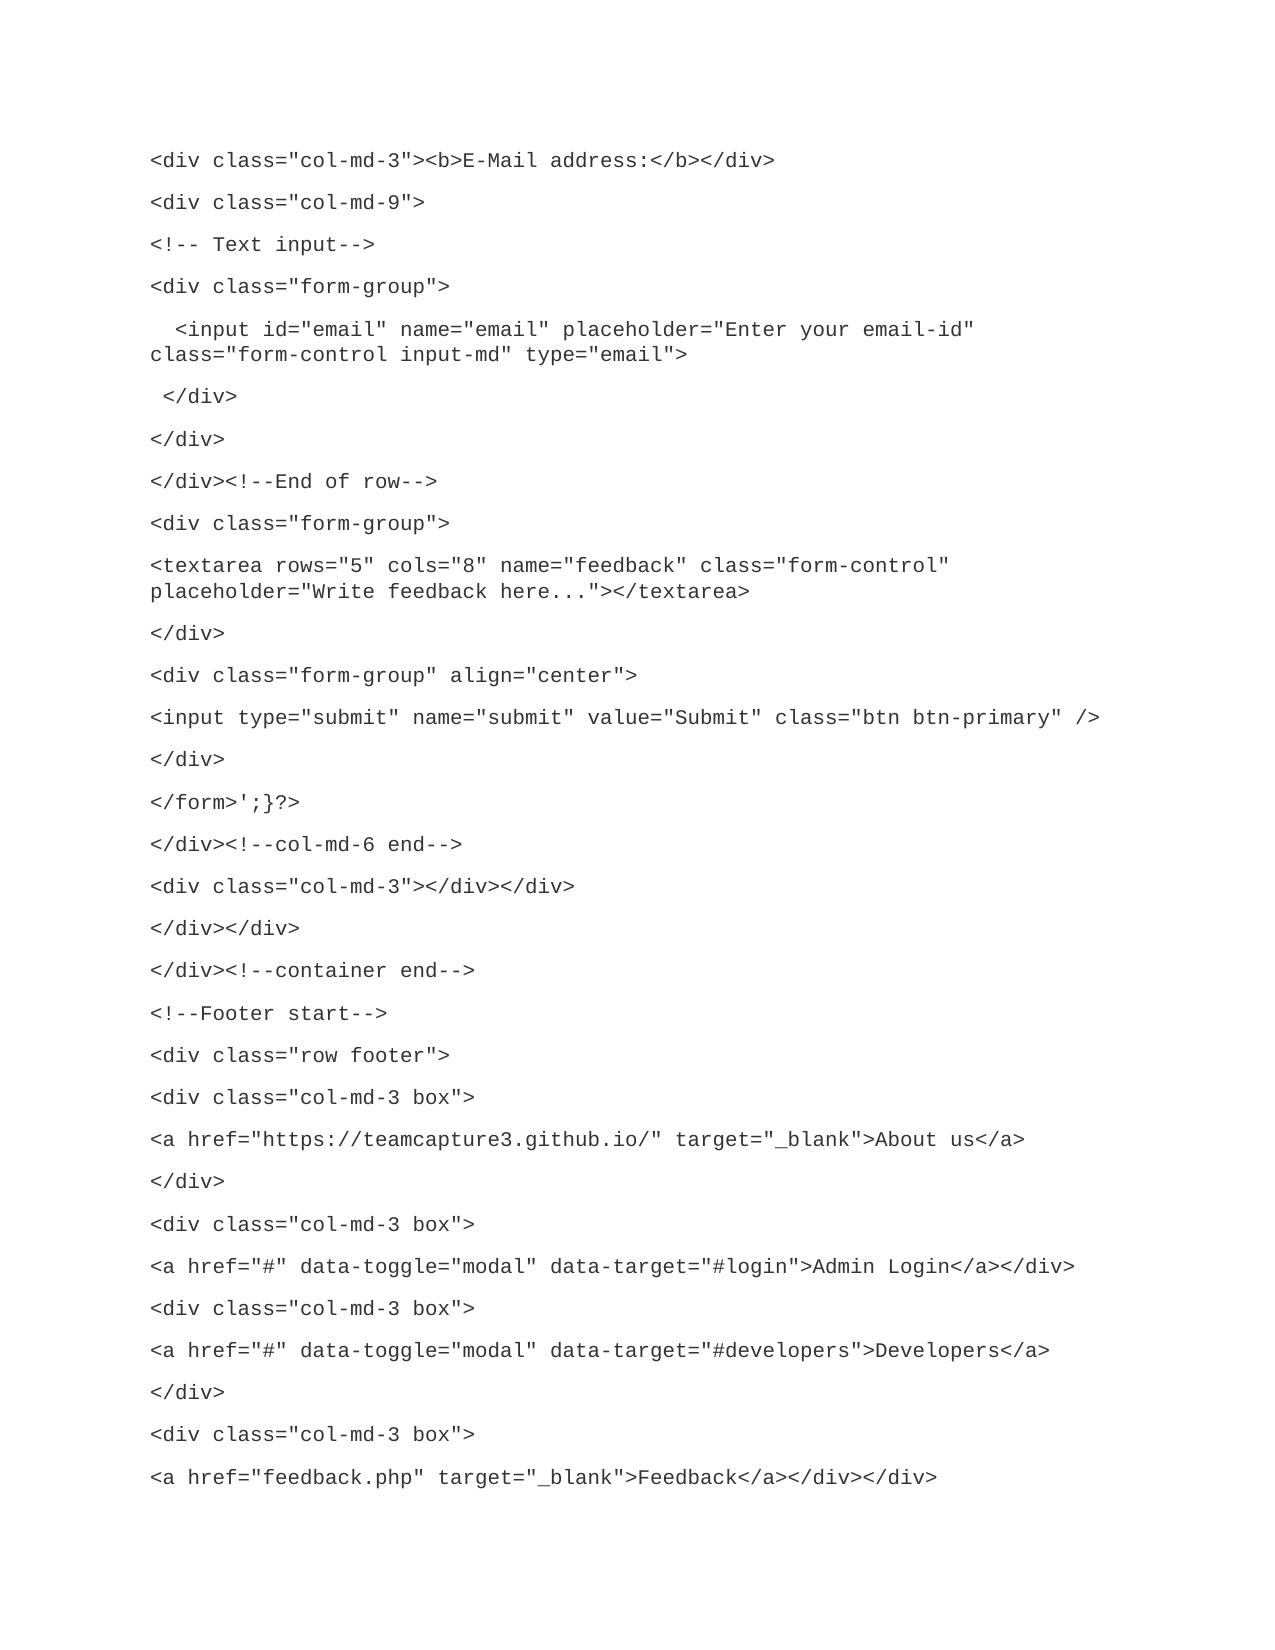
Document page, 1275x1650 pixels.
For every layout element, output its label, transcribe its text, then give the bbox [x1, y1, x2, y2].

text <a href="https://teamcapture3.github.io/" target="_blank">About us</a> [150, 1129, 1125, 1153]
text </div> [150, 1382, 1125, 1406]
text <div class="row footer"> [150, 1045, 1125, 1068]
text <textarea rows="5" cols="8" name="feedback" class="form-control" placeholder="Write feedback here..."></textarea> [150, 555, 1125, 604]
text <div class="col-md-3"><b>E-Mail address:</b></div> [150, 150, 1125, 174]
text </div> [150, 1171, 1125, 1195]
text </div> [150, 386, 1125, 410]
text <a href="#" data-toggle="modal" data-target="#developers">Developers</a> [150, 1340, 1125, 1364]
text <div class="col-md-9"> [150, 192, 1125, 216]
text </div><!--col-md-6 end--> [150, 834, 1125, 857]
text </div> [150, 623, 1125, 647]
text <div class="col-md-3"></div></div> [150, 876, 1125, 900]
text <div class="form-group"> [150, 277, 1125, 300]
text <!-- Text input--> [150, 234, 1125, 258]
text <div class="form-group"> [150, 513, 1125, 537]
text <a href="feedback.php" target="_blank">Feedback</a></div></div> [150, 1467, 1125, 1490]
text </div></div> [150, 918, 1125, 942]
text </form>';}?> [150, 792, 1125, 815]
text <div class="col-md-3 box"> [150, 1298, 1125, 1322]
text </div> [150, 749, 1125, 773]
text </div><!--End of row--> [150, 471, 1125, 494]
text <input type="submit" name="submit" value="Submit" class="btn btn-primary" /> [150, 707, 1125, 731]
text <a href="#" data-toggle="modal" data-target="#login">Admin Login</a></div> [150, 1256, 1125, 1279]
text <div class="col-md-3 box"> [150, 1213, 1125, 1237]
text </div> [150, 429, 1125, 452]
text <div class="col-md-3 box"> [150, 1424, 1125, 1448]
text </div><!--container end--> [150, 960, 1125, 984]
text <div class="col-md-3 box"> [150, 1087, 1125, 1111]
text <input id="email" name="email" placeholder="Enter your email-id" class="form-control input-md" type="email"> [150, 319, 1125, 368]
text <div class="form-group" align="center"> [150, 665, 1125, 689]
text <!--Footer start--> [150, 1003, 1125, 1026]
